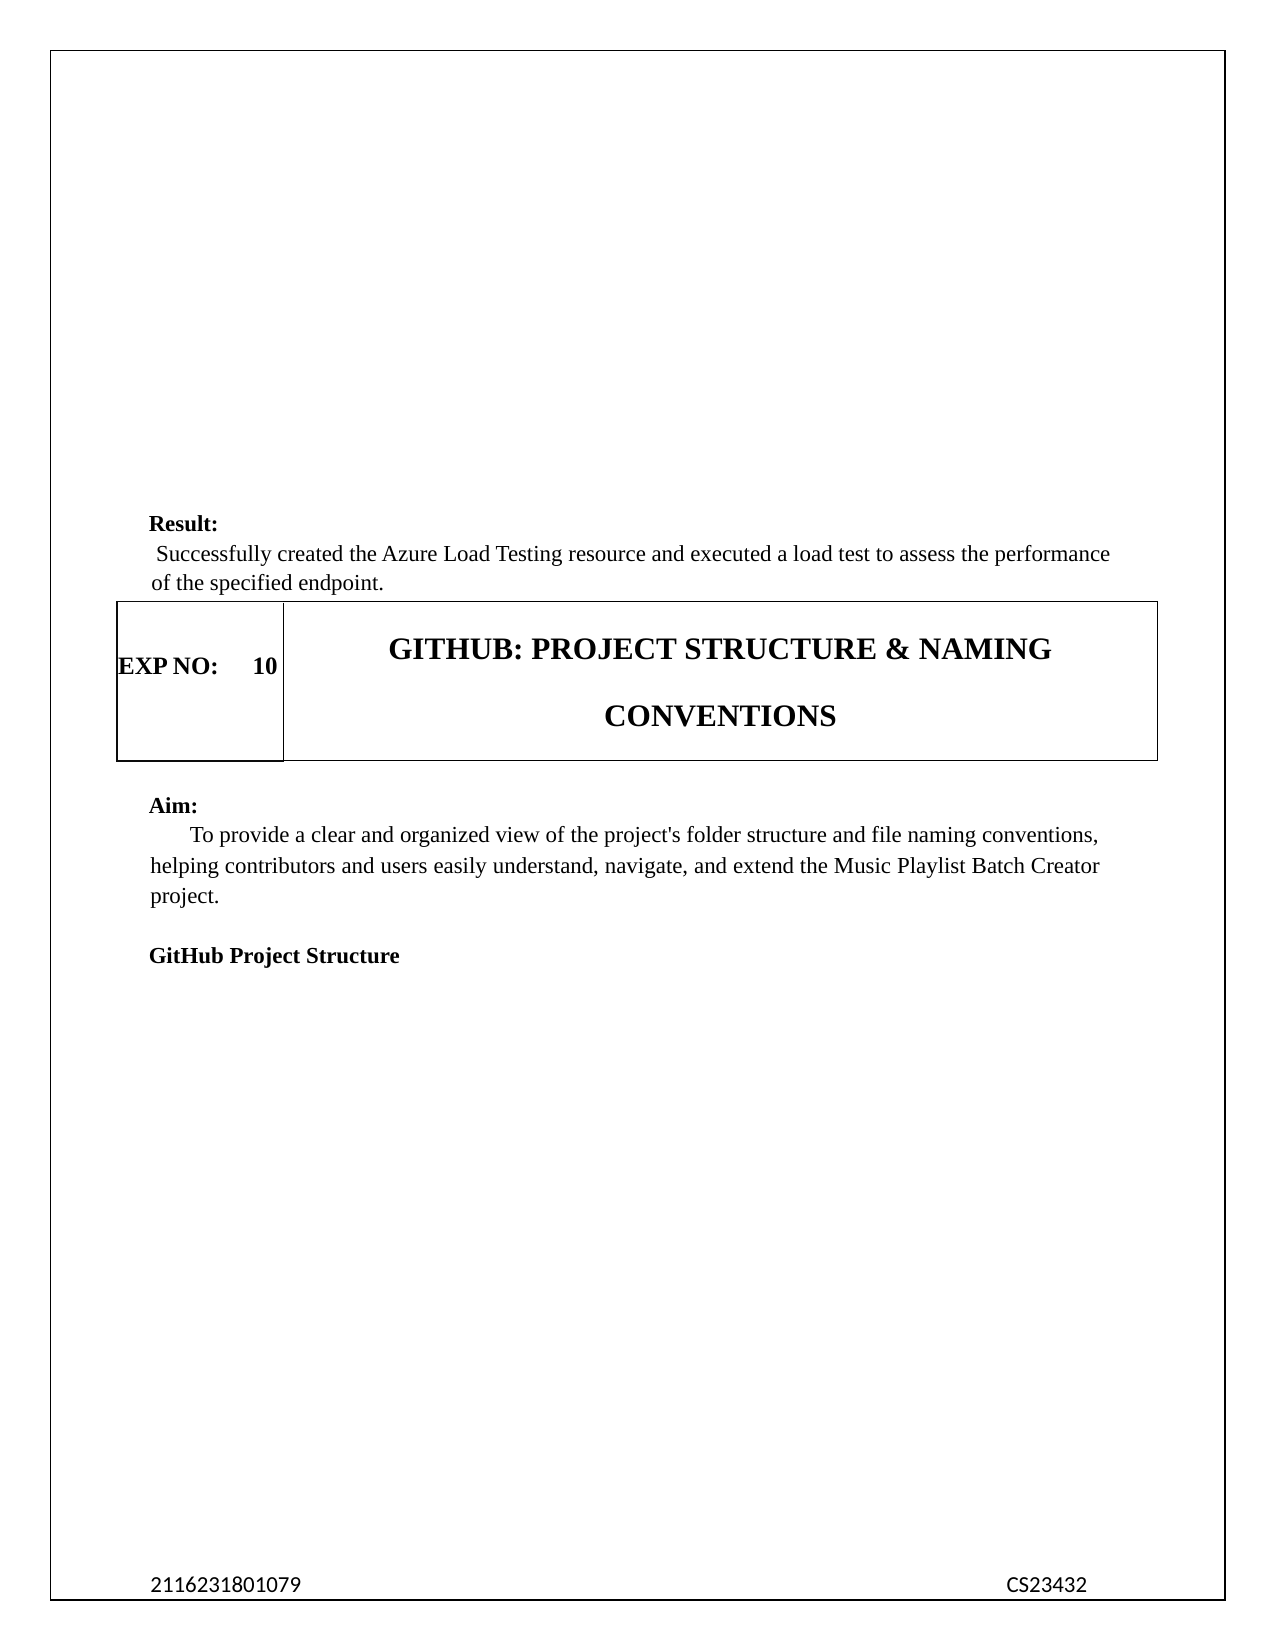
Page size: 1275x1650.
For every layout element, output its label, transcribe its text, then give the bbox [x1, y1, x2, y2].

text Successfully created the Azure Load Testing resource and executed a load test to assess the performance of the specified endpoint. [150, 539, 1128, 595]
text Aim: [148, 792, 1064, 818]
text Result: [148, 510, 1064, 536]
text GitHub Project Structure [148, 942, 1064, 968]
table_header EXP NO: 10 [118, 602, 283, 760]
text To provide a clear and organized view of the project's folder structure and file naming conventions, helping contributors and users easily understand, navigate, and extend the Music Playlist Batch Creator project. [150, 821, 1101, 908]
table_header GITHUB: PROJECT STRUCTURE & NAMING CONVENTIONS [284, 602, 1157, 760]
